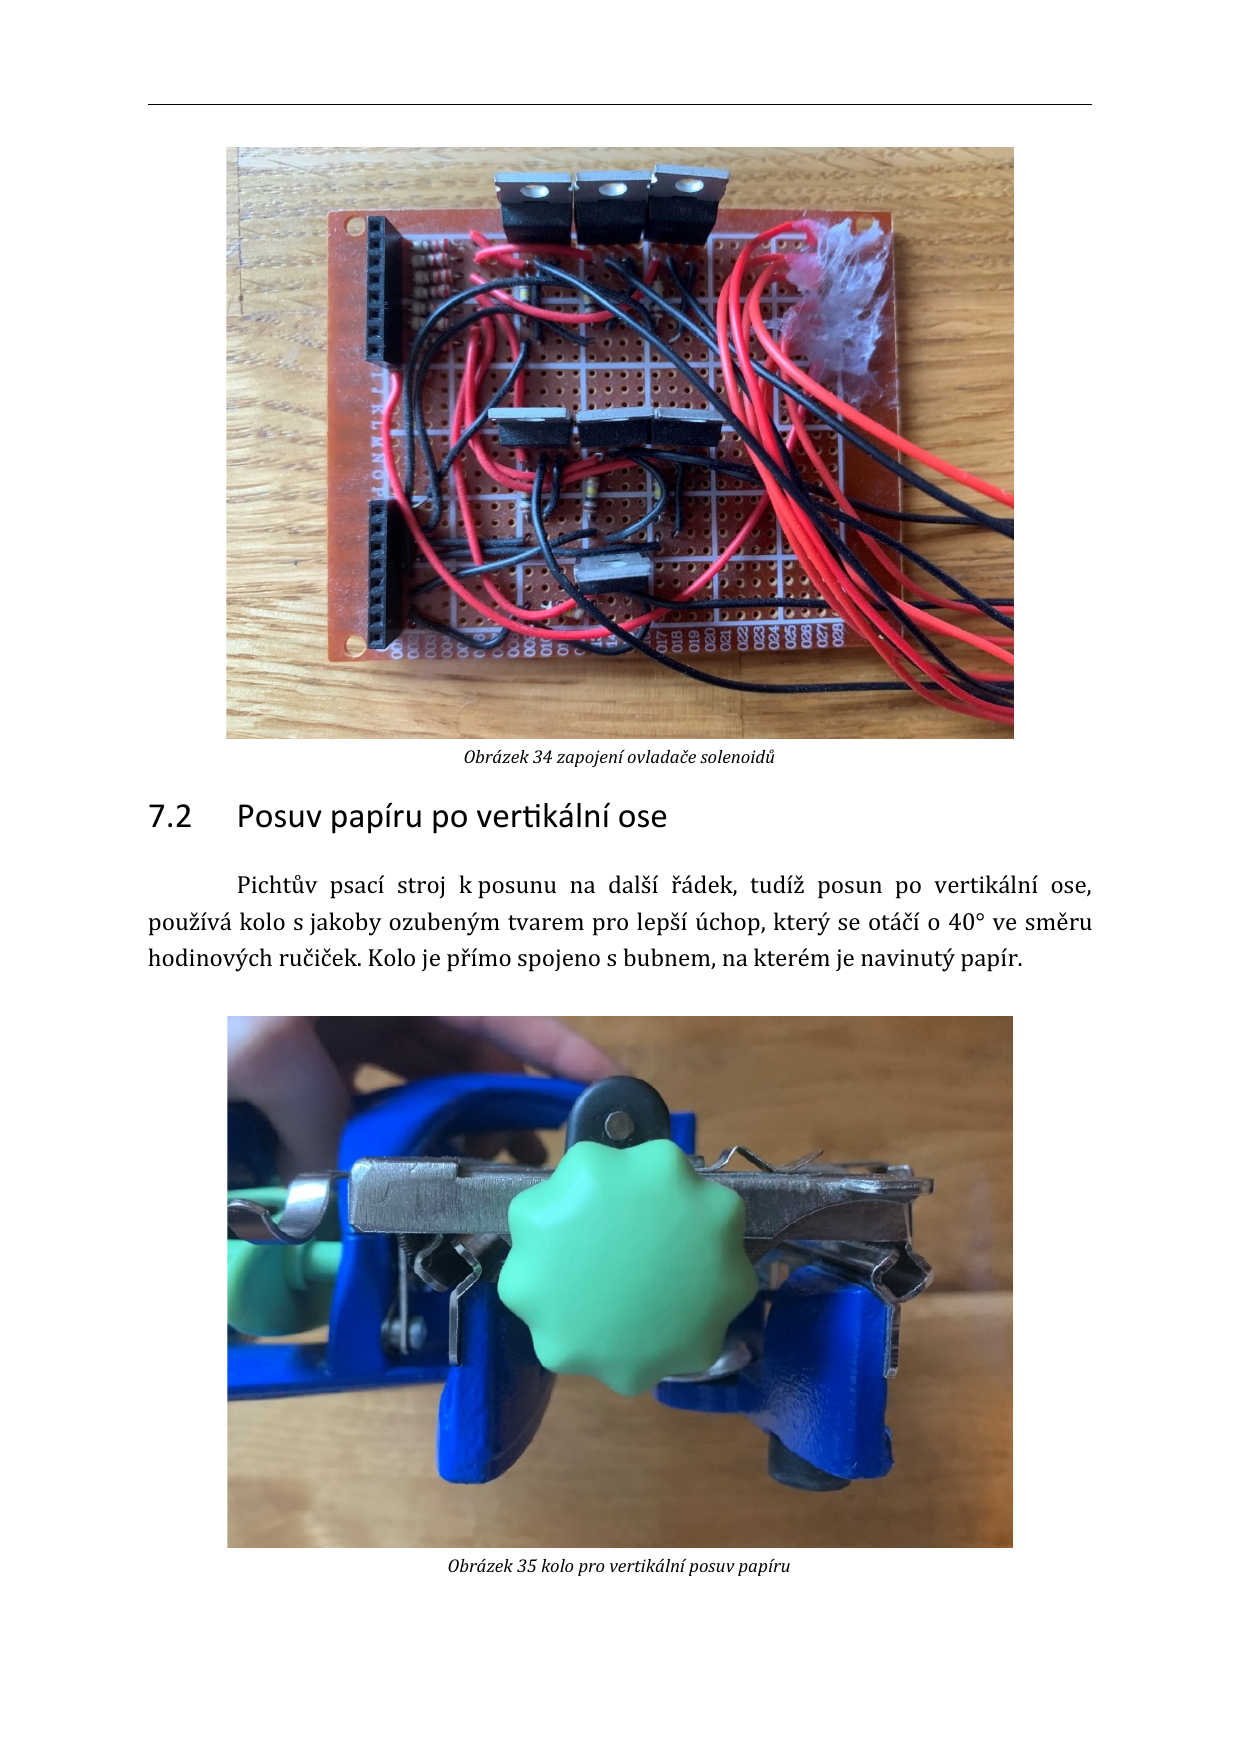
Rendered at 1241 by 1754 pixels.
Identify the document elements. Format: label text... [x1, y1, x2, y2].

picture [227, 1016, 1013, 1548]
text Pichtův psací stroj k posunu na další řádek, tudíž posun po vertikální ose, používá kolo s jakoby ozubeným tvarem pro lepší úchop, který se otáčí o 40° ve směru hodinových ručiček. Kolo je přímo spojeno s bubnem, na kterém je navinutý papír. [148, 870, 1092, 972]
text Obrázek 34 zapojení ovladače solenoidů [148, 746, 1092, 768]
subtitle Posuv papíru po vertikální ose [148, 793, 1092, 836]
picture [226, 147, 1014, 739]
text Obrázek 35 kolo pro vertikální posuv papíru [148, 1555, 1092, 1577]
